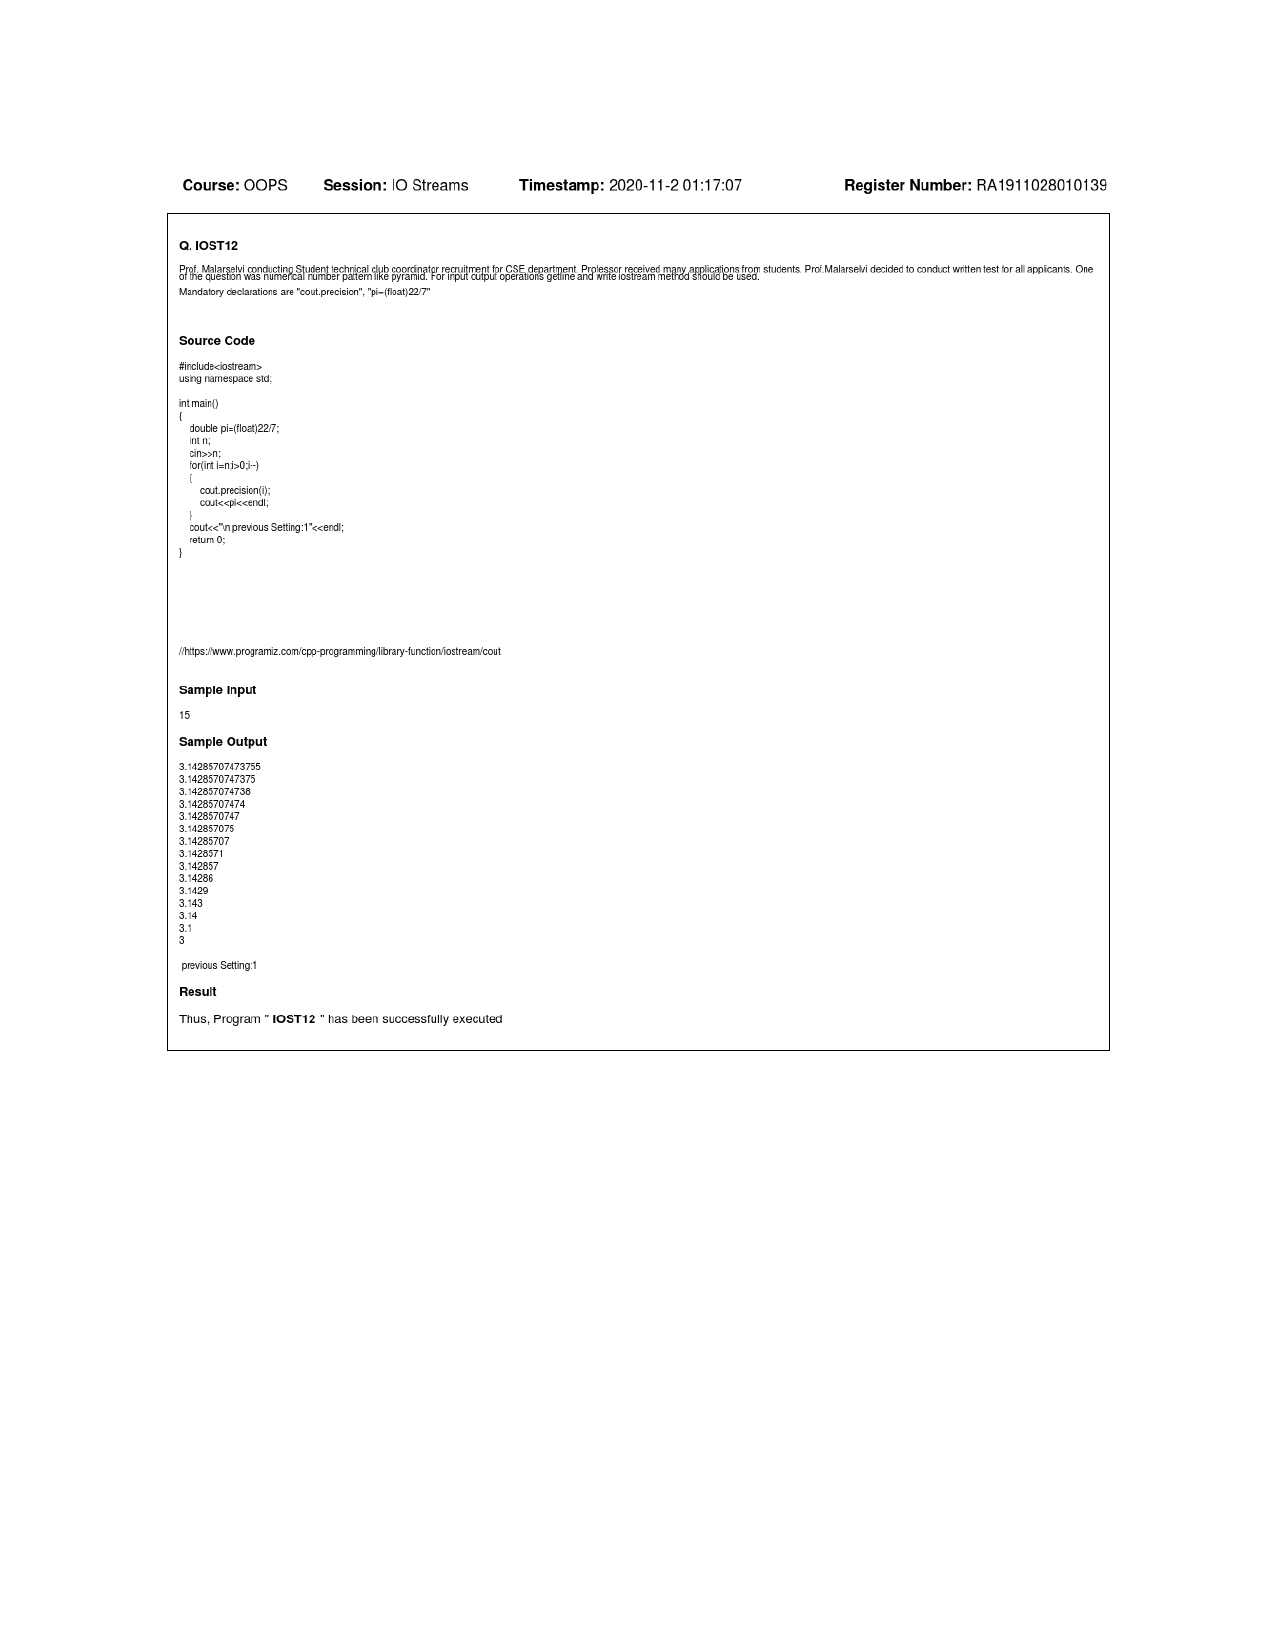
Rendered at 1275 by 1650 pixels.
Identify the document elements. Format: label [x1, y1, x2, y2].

picture [150, 150, 1125, 1058]
